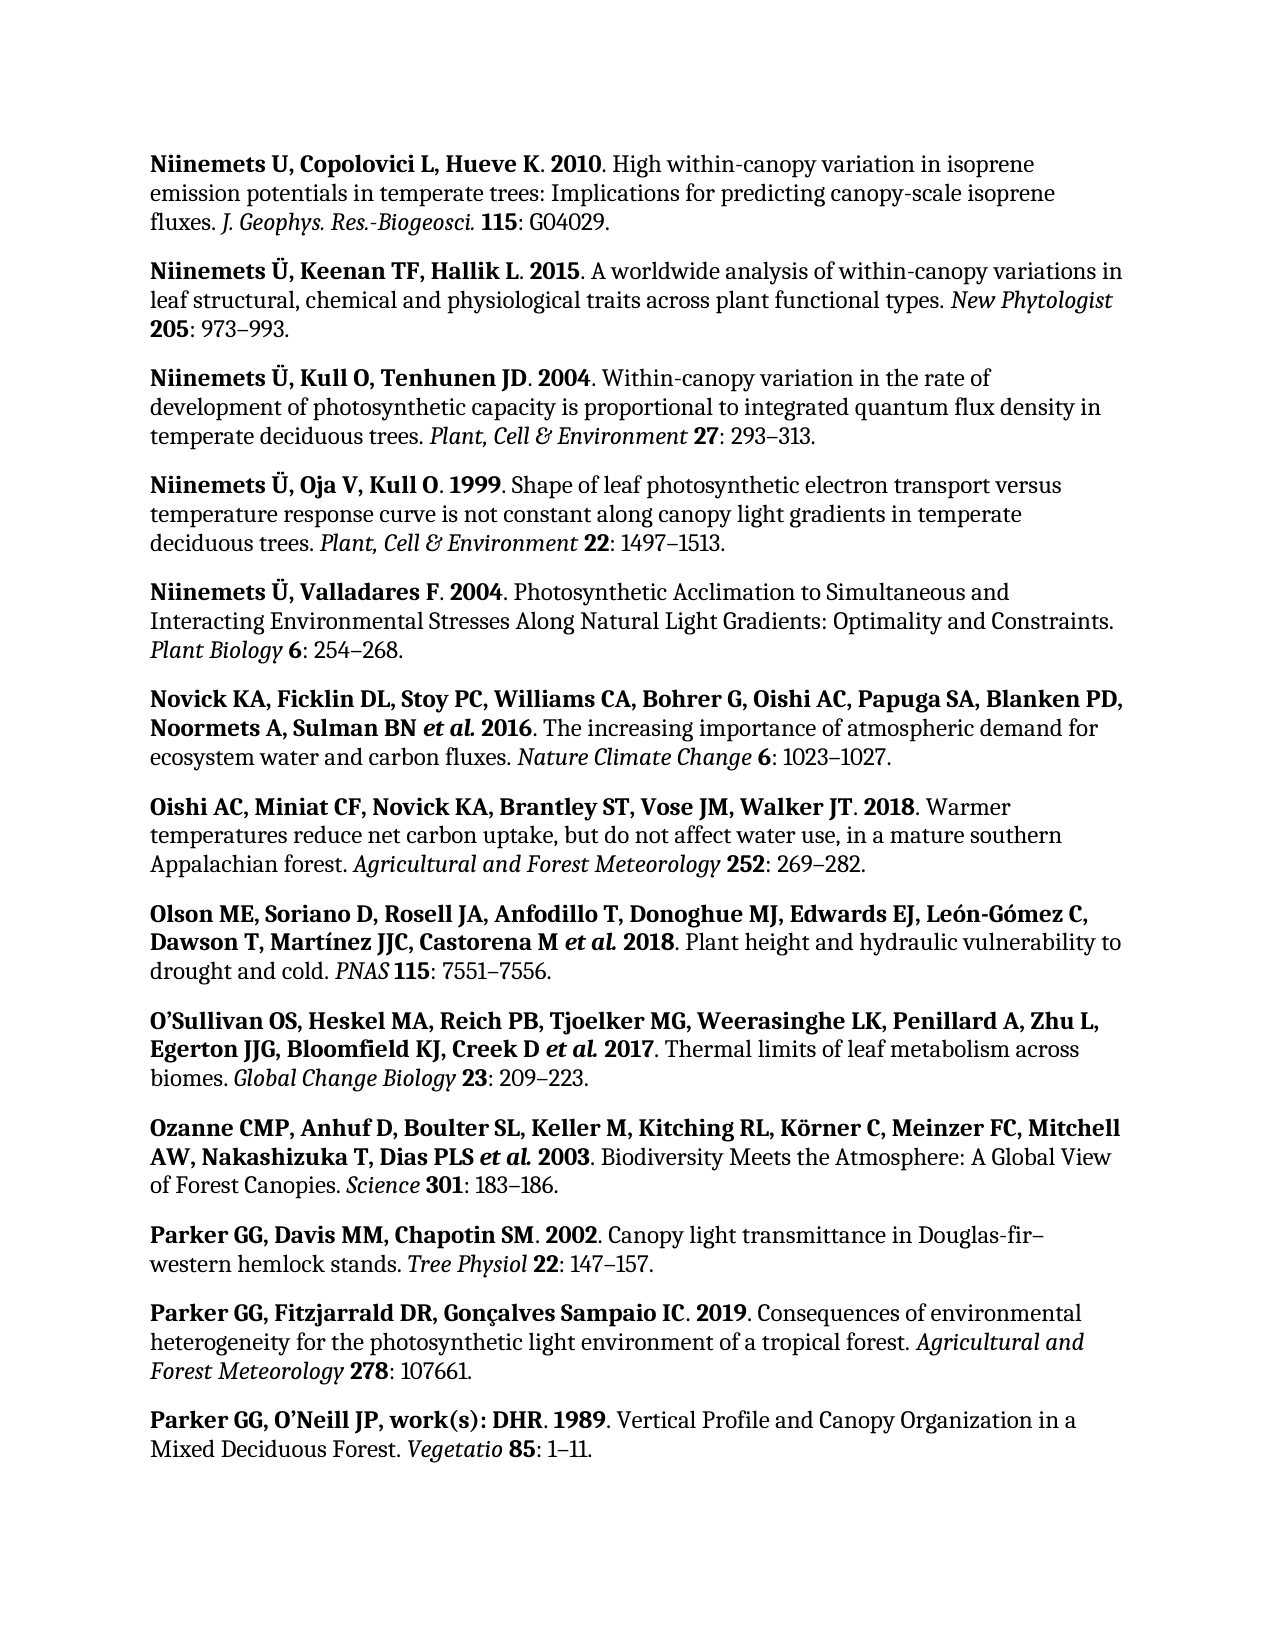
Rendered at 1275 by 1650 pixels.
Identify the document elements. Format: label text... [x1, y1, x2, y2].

text Parker GG, Davis MM, Chapotin SM. 2002. Canopy light transmittance in Douglas-fir–western hemlock stands. Tree Physiol 22: 147–157. [150, 1221, 1125, 1278]
text Niinemets Ü, Oja V, Kull O. 1999. Shape of leaf photosynthetic electron transport versus temperature response curve is not constant along canopy light gradients in temperate deciduous trees. Plant, Cell & Environment 22: 1497–1513. [150, 471, 1125, 557]
text Novick KA, Ficklin DL, Stoy PC, Williams CA, Bohrer G, Oishi AC, Papuga SA, Blanken PD, Noormets A, Sulman BN et al. 2016. The increasing importance of atmospheric demand for ecosystem water and carbon fluxes. Nature Climate Change 6: 1023–1027. [150, 685, 1125, 772]
text Parker GG, O’Neill JP, work(s): DHR. 1989. Vertical Profile and Canopy Organization in a Mixed Deciduous Forest. Vegetatio 85: 1–11. [150, 1406, 1125, 1464]
text O’Sullivan OS, Heskel MA, Reich PB, Tjoelker MG, Weerasinghe LK, Penillard A, Zhu L, Egerton JJG, Bloomfield KJ, Creek D et al. 2017. Thermal limits of leaf metabolism across biomes. Global Change Biology 23: 209–223. [150, 1007, 1125, 1093]
text Niinemets Ü, Valladares F. 2004. Photosynthetic Acclimation to Simultaneous and Interacting Environmental Stresses Along Natural Light Gradients: Optimality and Constraints. Plant Biology 6: 254–268. [150, 578, 1125, 664]
text Olson ME, Soriano D, Rosell JA, Anfodillo T, Donoghue MJ, Edwards EJ, León-Gómez C, Dawson T, Martínez JJC, Castorena M et al. 2018. Plant height and hydraulic vulnerability to drought and cold. PNAS 115: 7551–7556. [150, 899, 1125, 986]
text Niinemets U, Copolovici L, Hueve K. 2010. High within-canopy variation in isoprene emission potentials in temperate trees: Implications for predicting canopy-scale isoprene fluxes. J. Geophys. Res.-Biogeosci. 115: G04029. [150, 150, 1125, 236]
text Niinemets Ü, Kull O, Tenhunen JD. 2004. Within-canopy variation in the rate of development of photosynthetic capacity is proportional to integrated quantum flux density in temperate deciduous trees. Plant, Cell & Environment 27: 293–313. [150, 364, 1125, 450]
text Parker GG, Fitzjarrald DR, Gonçalves Sampaio IC. 2019. Consequences of environmental heterogeneity for the photosynthetic light environment of a tropical forest. Agricultural and Forest Meteorology 278: 107661. [150, 1299, 1125, 1385]
text Ozanne CMP, Anhuf D, Boulter SL, Keller M, Kitching RL, Körner C, Meinzer FC, Mitchell AW, Nakashizuka T, Dias PLS et al. 2003. Biodiversity Meets the Atmosphere: A Global View of Forest Canopies. Science 301: 183–186. [150, 1114, 1125, 1200]
text Niinemets Ü, Keenan TF, Hallik L. 2015. A worldwide analysis of within-canopy variations in leaf structural, chemical and physiological traits across plant functional types. New Phytologist 205: 973–993. [150, 257, 1125, 343]
text Oishi AC, Miniat CF, Novick KA, Brantley ST, Vose JM, Walker JT. 2018. Warmer temperatures reduce net carbon uptake, but do not affect water use, in a mature southern Appalachian forest. Agricultural and Forest Meteorology 252: 269–282. [150, 792, 1125, 879]
